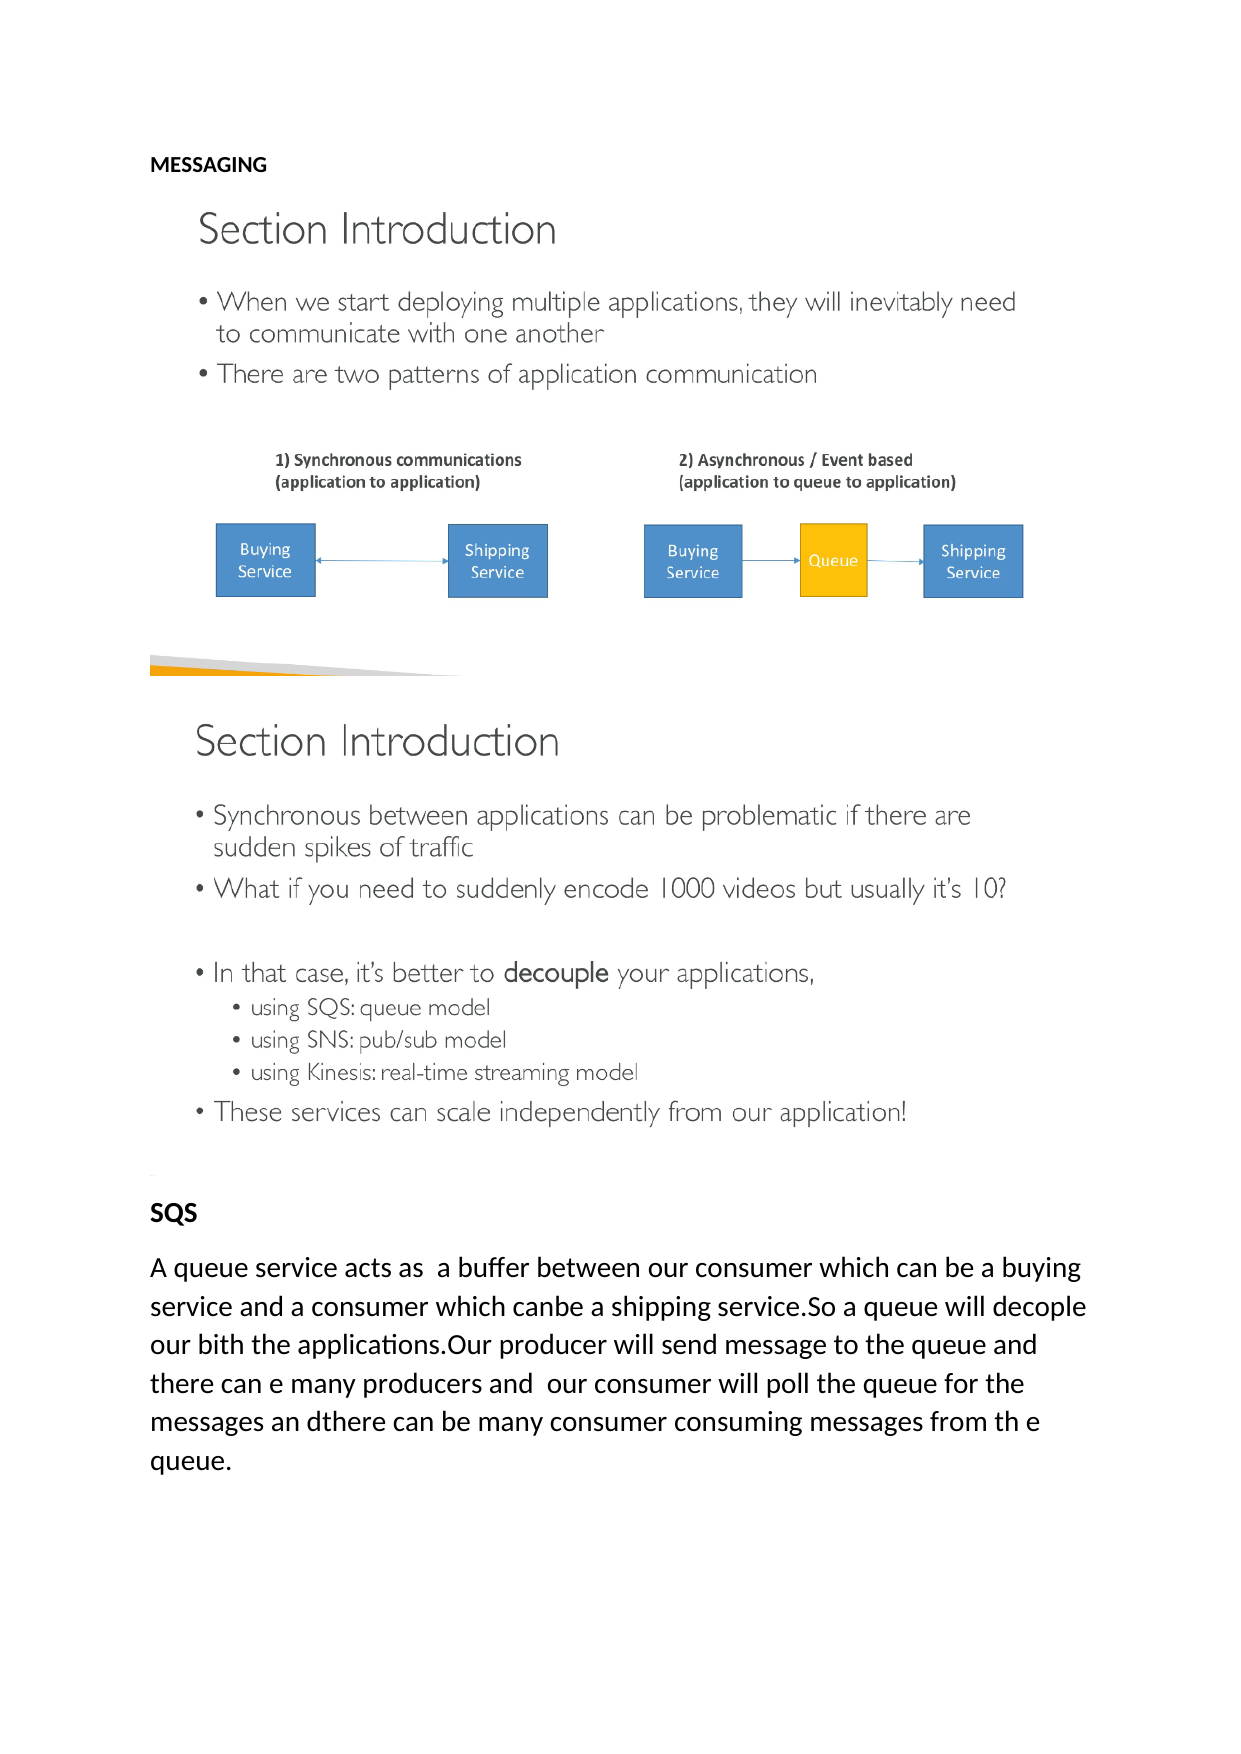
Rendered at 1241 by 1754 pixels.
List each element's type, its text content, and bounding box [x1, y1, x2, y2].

picture [150, 196, 1091, 676]
picture [150, 694, 1091, 1176]
text SQS [150, 1194, 1090, 1230]
text MESSAGING [150, 150, 1090, 178]
text A queue service acts as a buffer between our consumer which can be a buying service and a consumer which canbe a shipping service.So a queue will decople our bith the applications.Our producer will send message to the queue and there can e many producers and our consumer will poll the queue for the messages an dthere can be many consumer consuming messages from th e queue. [150, 1249, 1090, 1477]
